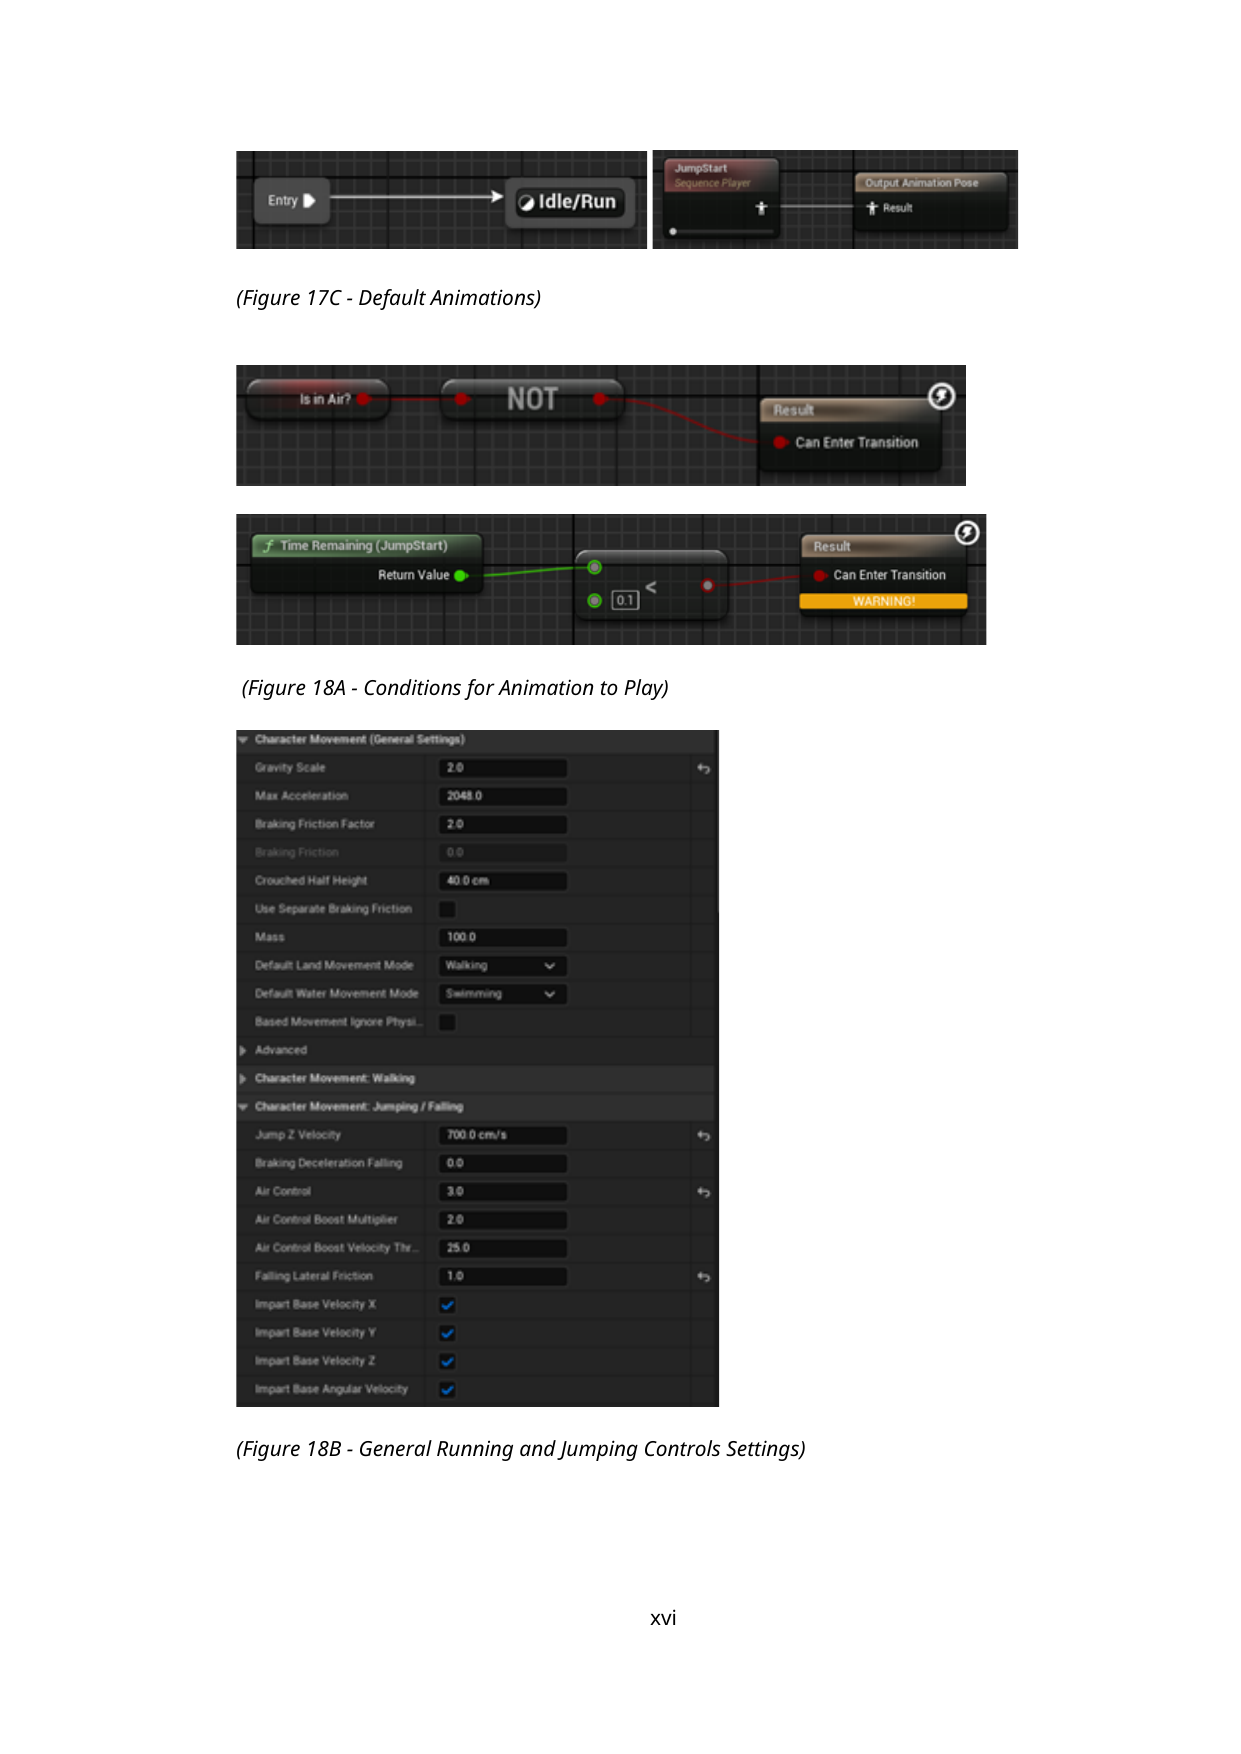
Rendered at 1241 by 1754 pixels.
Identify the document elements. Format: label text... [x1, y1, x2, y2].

picture [236, 151, 648, 249]
picture [652, 150, 1019, 249]
picture [236, 365, 966, 486]
picture [236, 730, 720, 1407]
picture [236, 514, 987, 645]
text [236, 150, 1090, 311]
